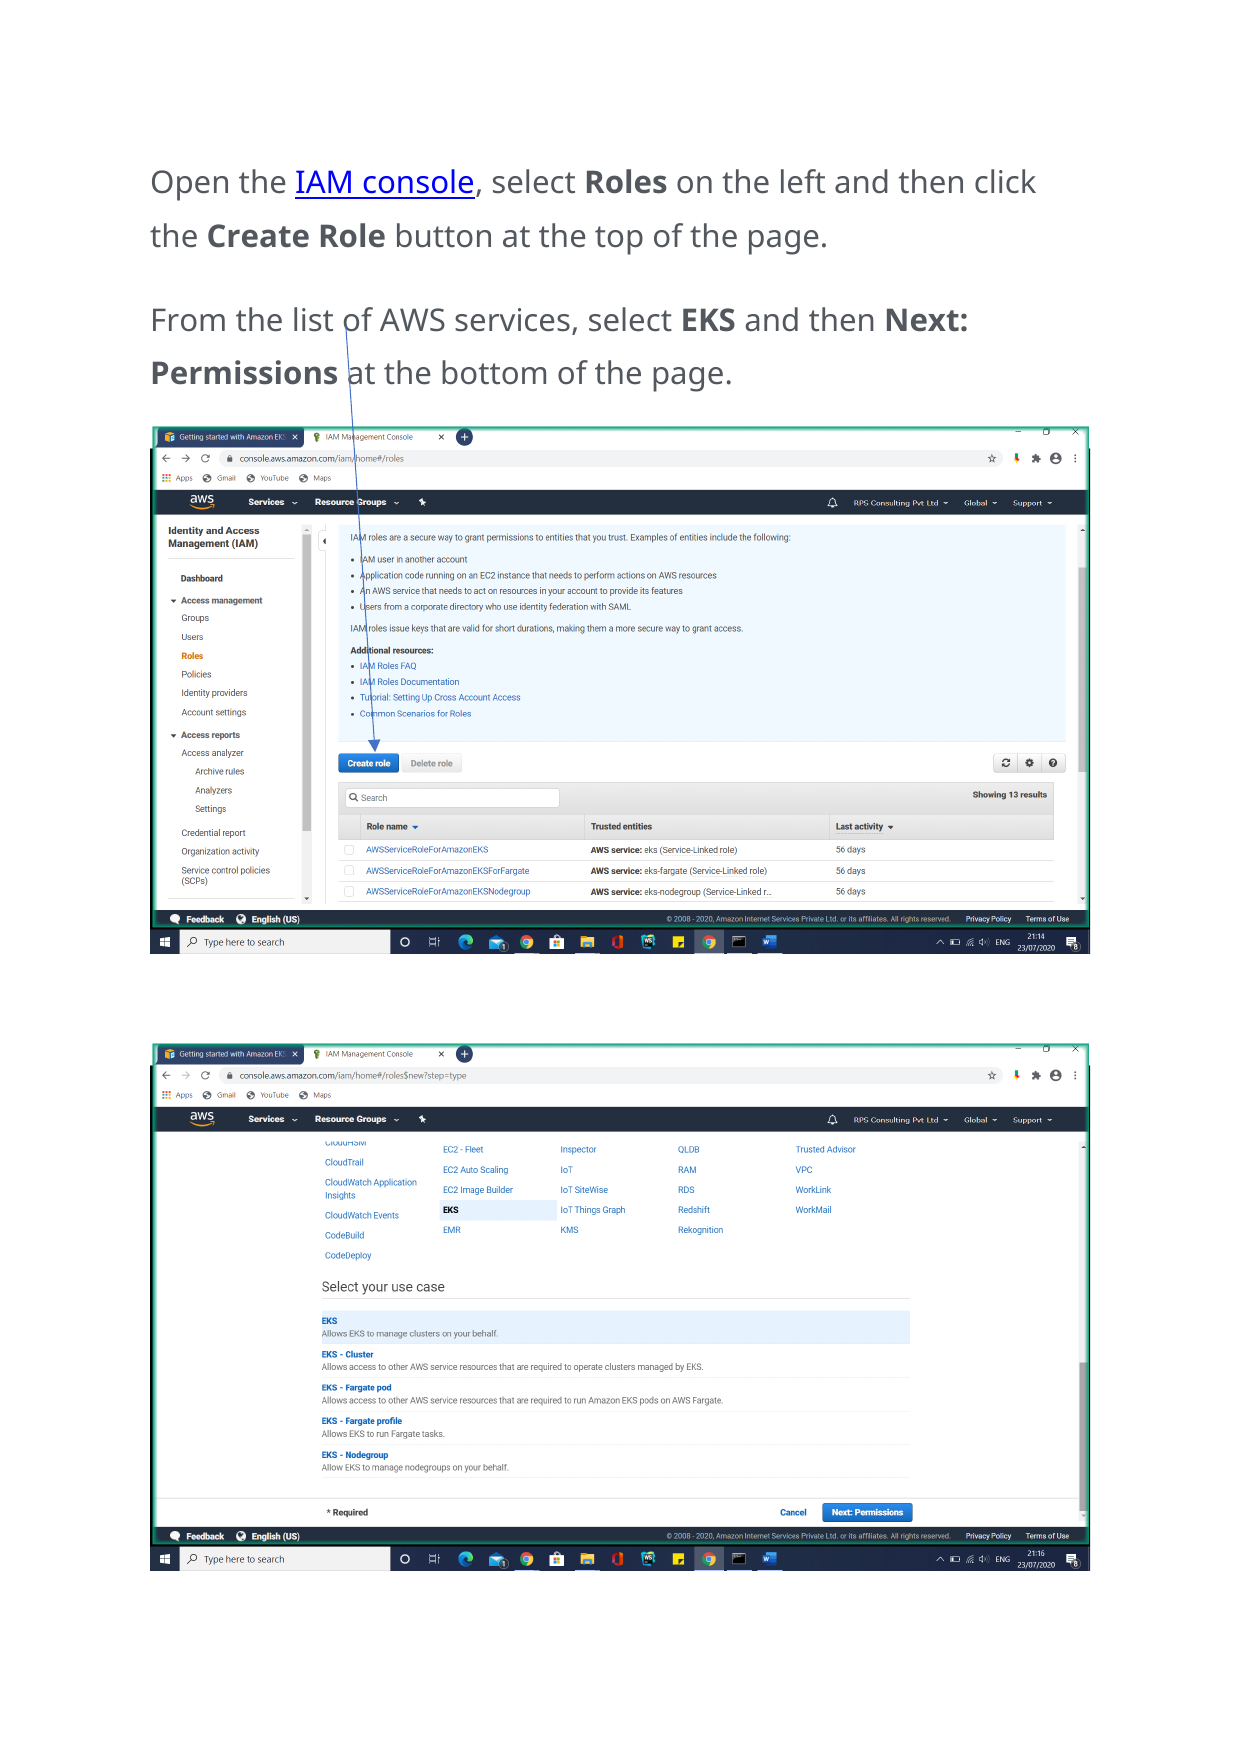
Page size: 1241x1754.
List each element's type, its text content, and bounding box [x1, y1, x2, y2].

picture [150, 1041, 1091, 1571]
text Open the IAM console, select Roles on the left and then click the Create Role button at the top of the page. [150, 150, 1090, 256]
picture [150, 425, 1091, 954]
text From the list of AWS services, select EKS and then Next: Permissions at the bottom of the page. [150, 287, 1090, 394]
